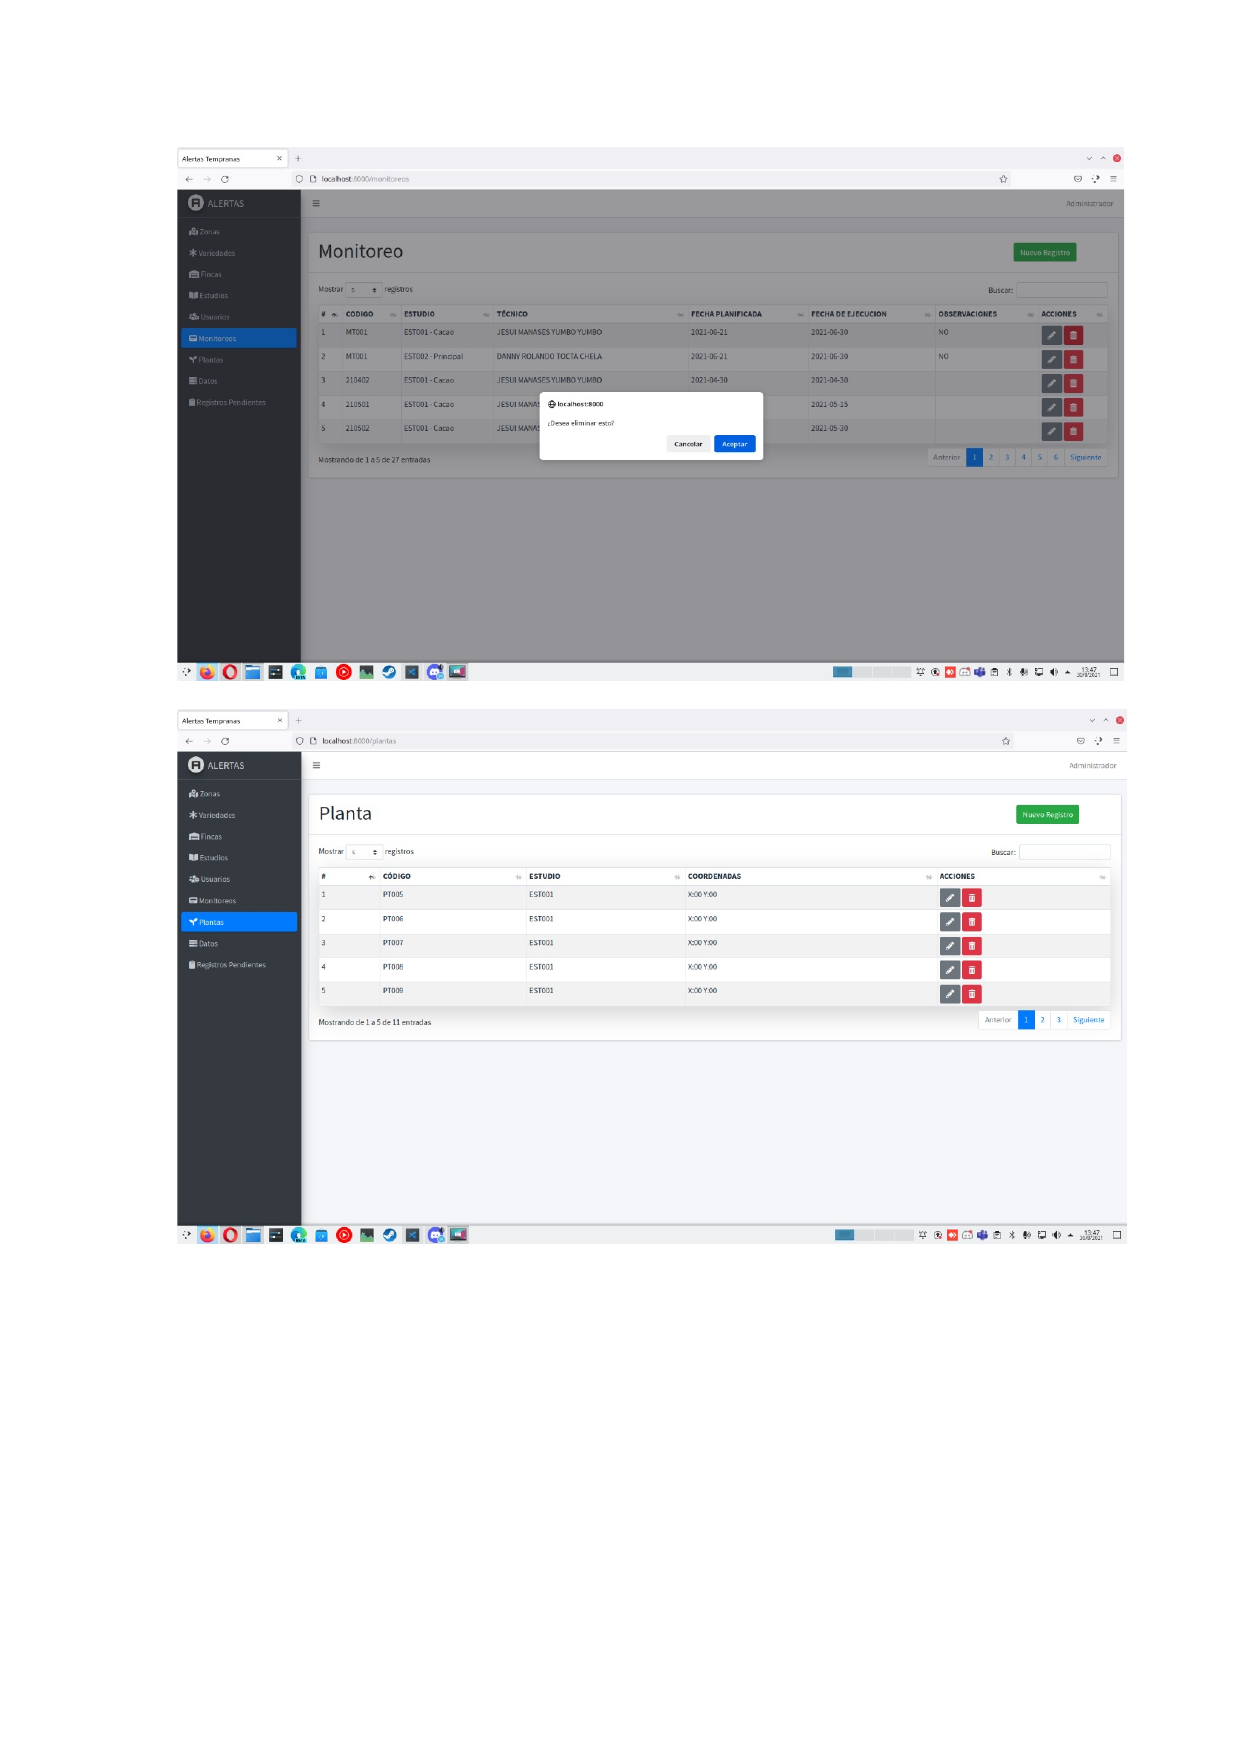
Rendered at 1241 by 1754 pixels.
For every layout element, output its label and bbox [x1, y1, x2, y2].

picture [177, 709, 1128, 1244]
picture [177, 147, 1125, 681]
